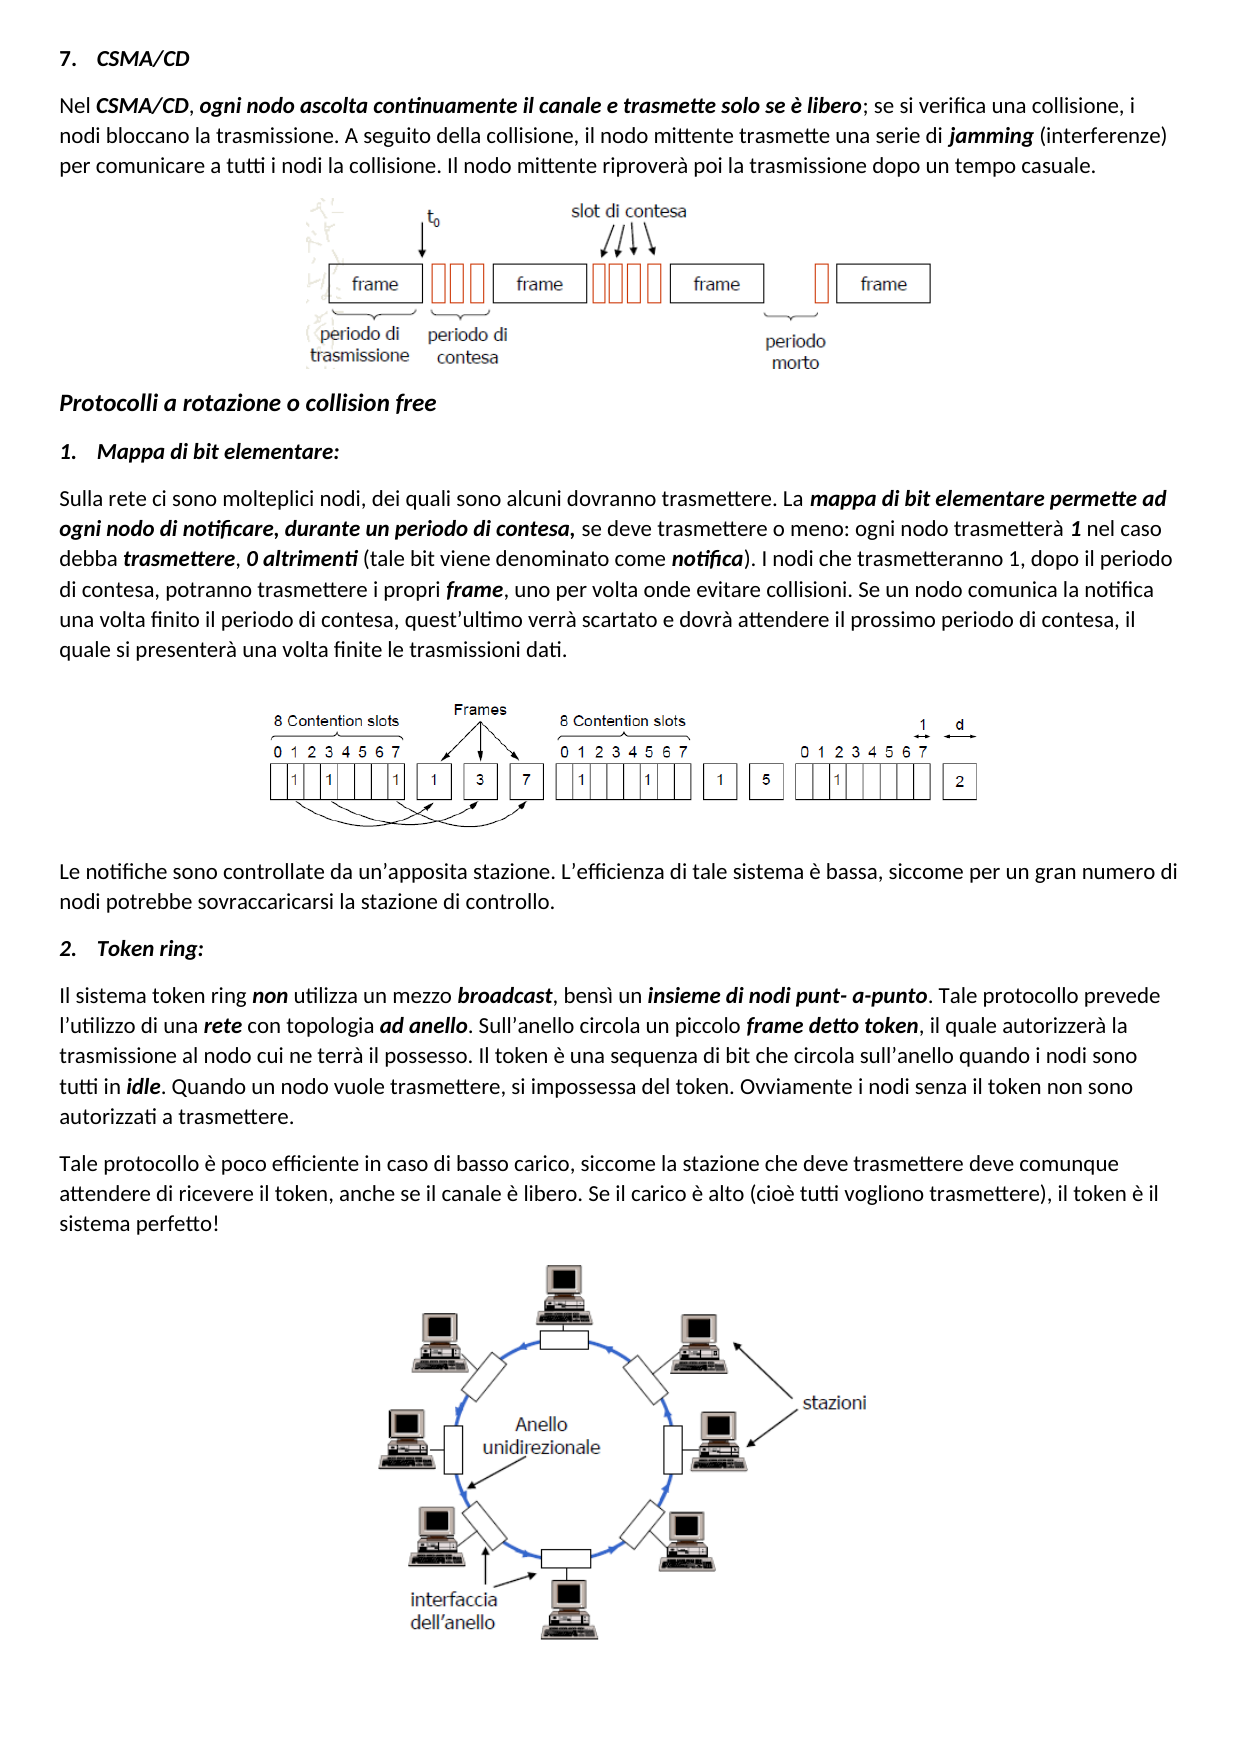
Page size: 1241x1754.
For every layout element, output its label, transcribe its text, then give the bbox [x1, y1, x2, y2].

list Mappa di bit elementare: [59, 437, 1181, 465]
text Nel CSMA/CD, ogni nodo ascolta continuamente il canale e trasmette solo se è libero; se si verifica una collisione, i nodi bloccano la trasmissione. A seguito della collisione, il nodo mittente trasmette una serie di jamming (interferenze) per comunicare a tutti i nodi la collisione. Il nodo mittente riproverà poi la trasmissione dopo un tempo casuale. [59, 91, 1181, 180]
picture [306, 198, 935, 369]
list CSMA/CD [59, 44, 1181, 72]
text Il sistema token ring non utilizza un mezzo broadcast, bensì un insieme di nodi punt- a-punto. Tale protocollo prevede l’utilizzo di una rete con topologia ad anello. Sull’anello circola un piccolo frame detto token, il quale autorizzerà la trasmissione al nodo cui ne terrà il possesso. Il token è una sequenza di bit che circola sull’anello quando i nodi sono tutti in idle. Quando un nodo vuole trasmettere, si impossessa del token. Ovviamente i nodi senza il token non sono autorizzati a trasmettere. [59, 981, 1181, 1130]
picture [374, 1256, 867, 1651]
list Token ring: [59, 934, 1181, 962]
text Tale protocollo è poco efficiente in caso di basso carico, siccome la stazione che deve trasmettere deve comunque attendere di ricevere il token, anche se il canale è libero. Se il carico è alto (cioè tutti vogliono trasmettere), il token è il sistema perfetto! [59, 1149, 1181, 1237]
text Sulla rete ci sono molteplici nodi, dei quali sono alcuni dovranno trasmettere. La mappa di bit elementare permette ad ogni nodo di notificare, durante un periodo di contesa, se deve trasmettere o meno: ogni nodo trasmetterà 1 nel caso debba trasmettere, 0 altrimenti (tale bit viene denominato come notifica). I nodi che trasmetteranno 1, dopo il periodo di contesa, potranno trasmettere i propri frame, uno per volta onde evitare collisioni. Se un nodo comunica la notifica una volta finito il periodo di contesa, quest’ultimo verrà scartato e dovrà attendere il prossimo periodo di contesa, il quale si presenterà una volta finite le trasmissioni dati. [59, 484, 1181, 663]
text Protocolli a rotazione o collision free [59, 388, 1181, 418]
text Le notifiche sono controllate da un’apposita stazione. L’efficienza di tale sistema è bassa, siccome per un gran numero di nodi potrebbe sovraccaricarsi la stazione di controllo. [59, 857, 1181, 916]
